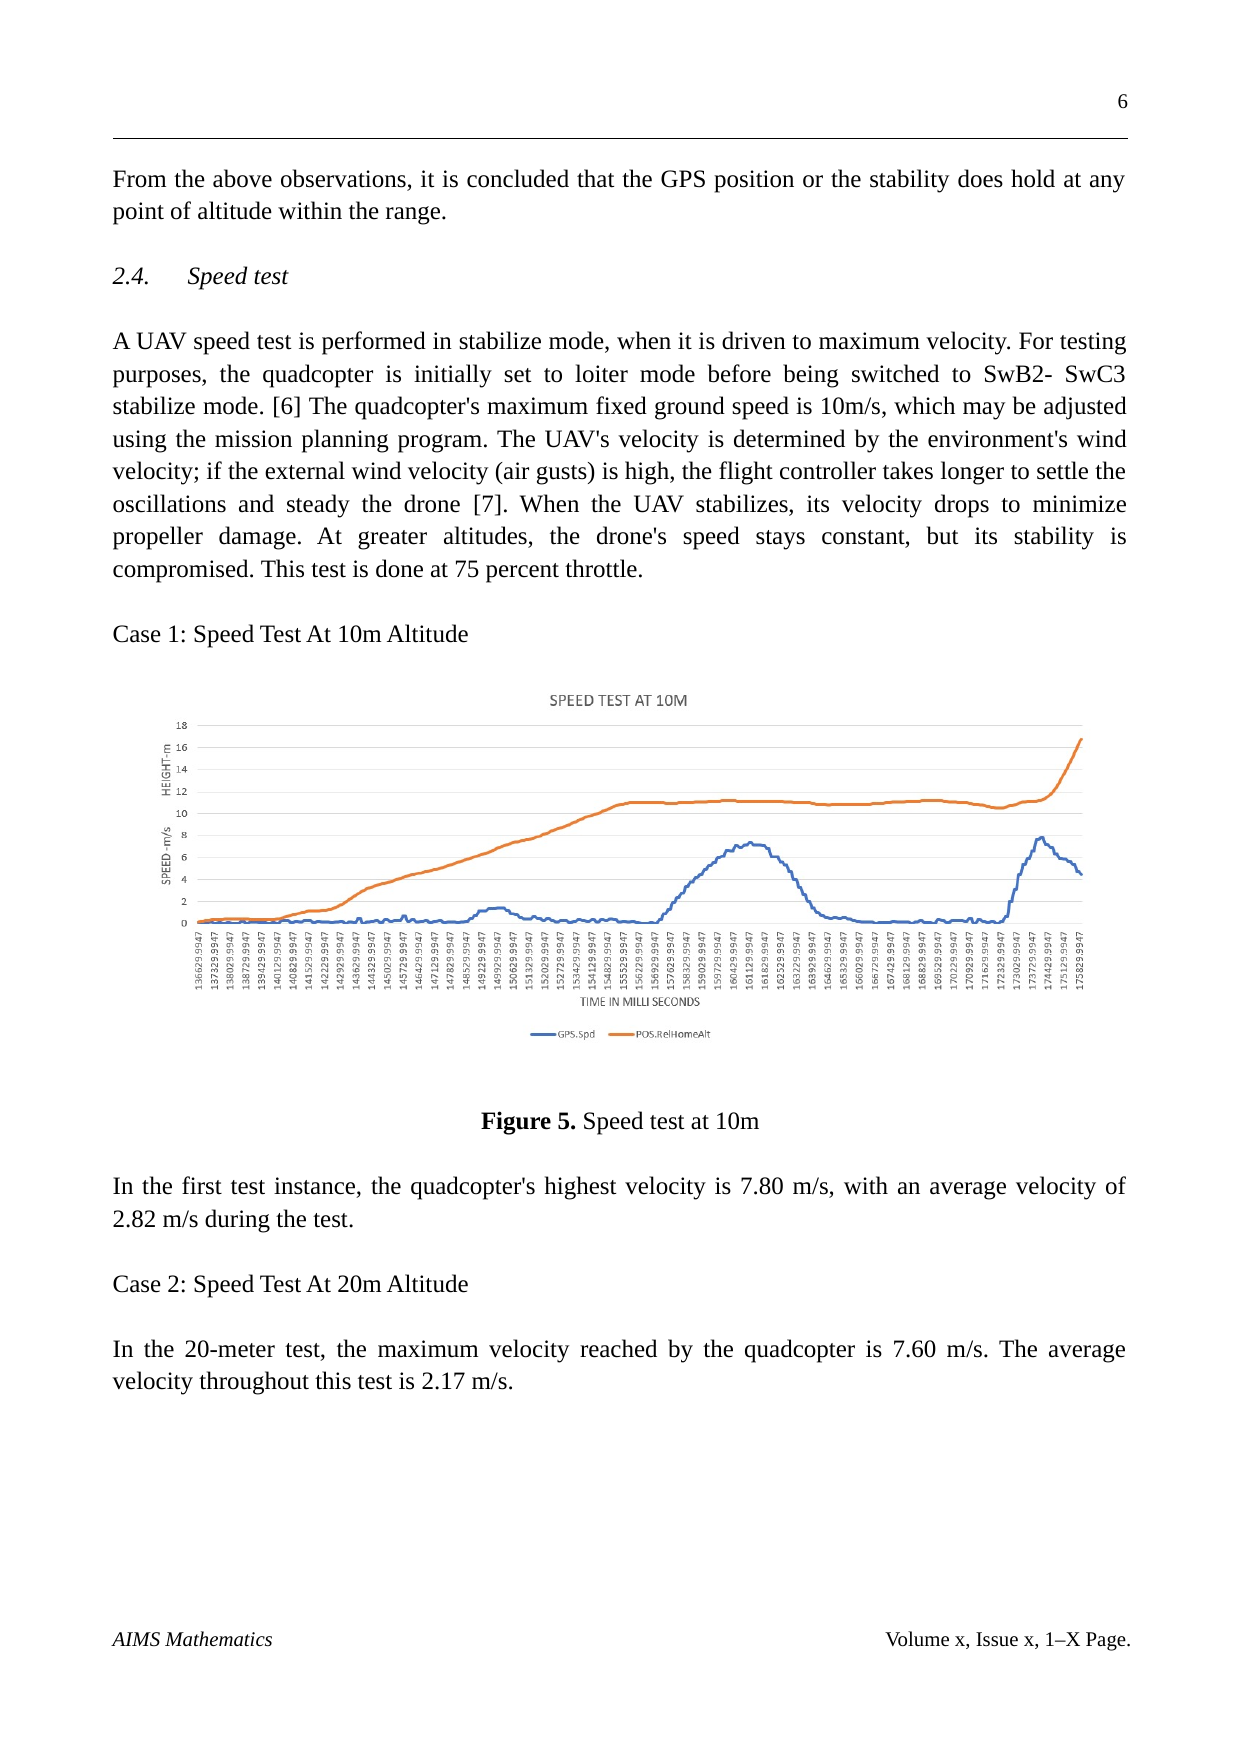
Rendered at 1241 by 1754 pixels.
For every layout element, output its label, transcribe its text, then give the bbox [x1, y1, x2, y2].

text In the first test instance, the quadcopter's highest velocity is 7.80 m/s, with an average velocity of 2.82 m/s during the test. [112, 1169, 1128, 1234]
text From the above observations, it is concluded that the GPS position or the stability does hold at any point of altitude within the range. [112, 162, 1128, 227]
text In the 20-meter test, the maximum velocity reached by the quadcopter is 7.60 m/s. The average velocity throughout this test is 2.17 m/s. [112, 1332, 1128, 1397]
text Case 1: Speed Test At 10m Altitude [112, 617, 1128, 649]
text Figure 5. Speed test at 10m [112, 1104, 1128, 1137]
text Case 2: Speed Test At 20m Altitude [112, 1267, 1128, 1299]
picture [145, 682, 1095, 1049]
text A UAV speed test is performed in stabilize mode, when it is driven to maximum velocity. For testing purposes, the quadcopter is initially set to loiter mode before being switched to SwB2- SwC3 stabilize mode. The quadcopter's maximum fixed ground speed is 10m/s, which may be adjusted using the mission planning program. The UAV's velocity is determined by the environment's wind velocity; if the external wind velocity (air gusts) is high, the flight controller takes longer to settle the oscillations and steady the drone . When the UAV stabilizes, its velocity drops to minimize propeller damage. At greater altitudes, the drone's speed stays constant, but its stability is compromised. This test is done at 75 percent throttle. [112, 324, 1128, 584]
list Speed test [112, 259, 1128, 292]
